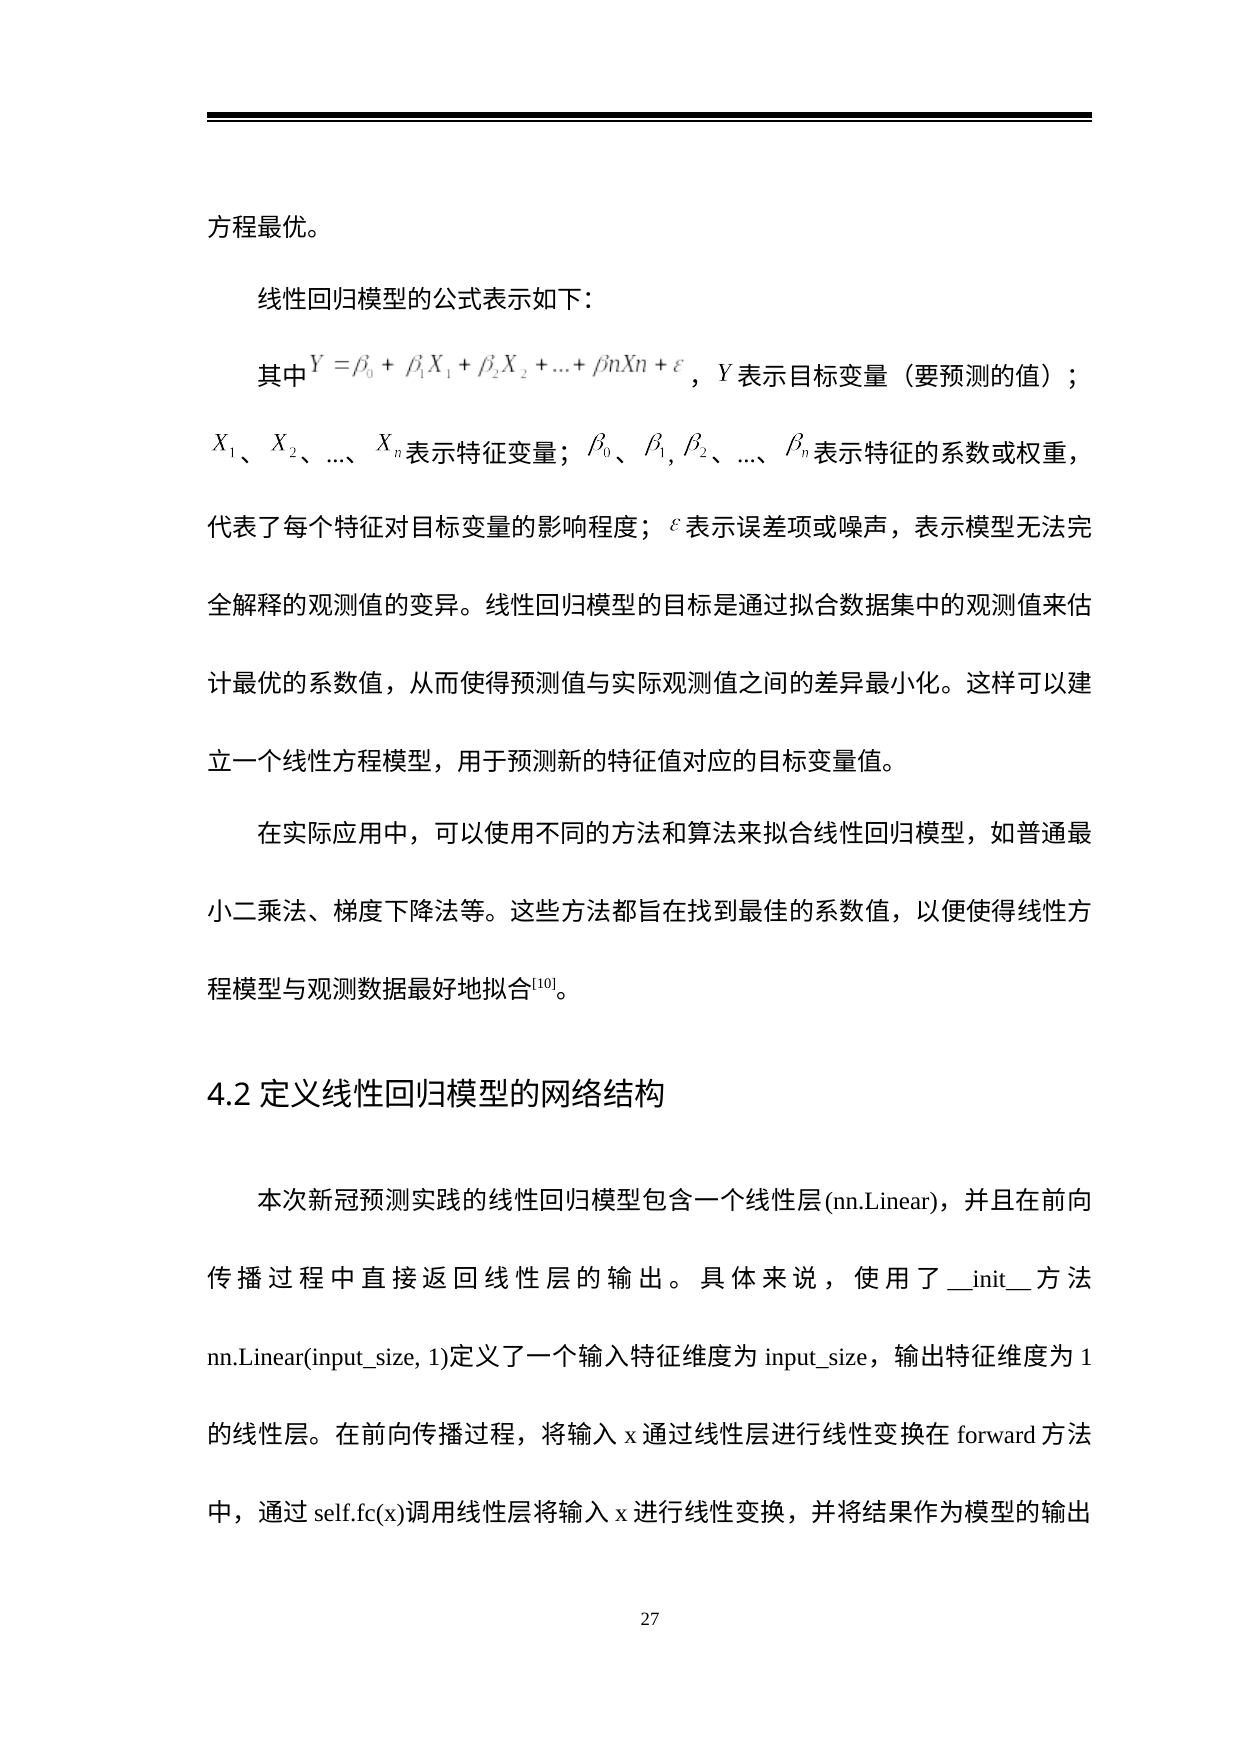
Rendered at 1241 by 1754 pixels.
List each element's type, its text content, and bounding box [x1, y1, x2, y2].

subtitle 4.2 定义线性回归模型的网络结构 [207, 1059, 1092, 1124]
text 在实际应用中，可以使用不同的方法和算法来拟合线性回归模型，如普通最小二乘法、梯度下降法等。这些方法都旨在找到最佳的系数值，以便使得线性方程模型与观测数据最好地拟合[10]。 [207, 799, 1092, 1020]
text 线性回归模型的公式表示如下： [207, 265, 1092, 330]
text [207, 1166, 1092, 1543]
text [207, 193, 1092, 258]
text 其中，表示目标变量（要预测的值）；、、...、表示特征变量；、, 、...、表示特征的系数或权重，代表了每个特征对目标变量的影响程度；表示误差项或噪声，表示模型无法完全解释的观测值的变异。线性回归模型的目标是通过拟合数据集中的观测值来估计最优的系数值，从而使得预测值与实际观测值之间的差异最小化。这样可以建立一个线性方程模型，用于预测新的特征值对应的目标变量值。 [207, 337, 1092, 792]
